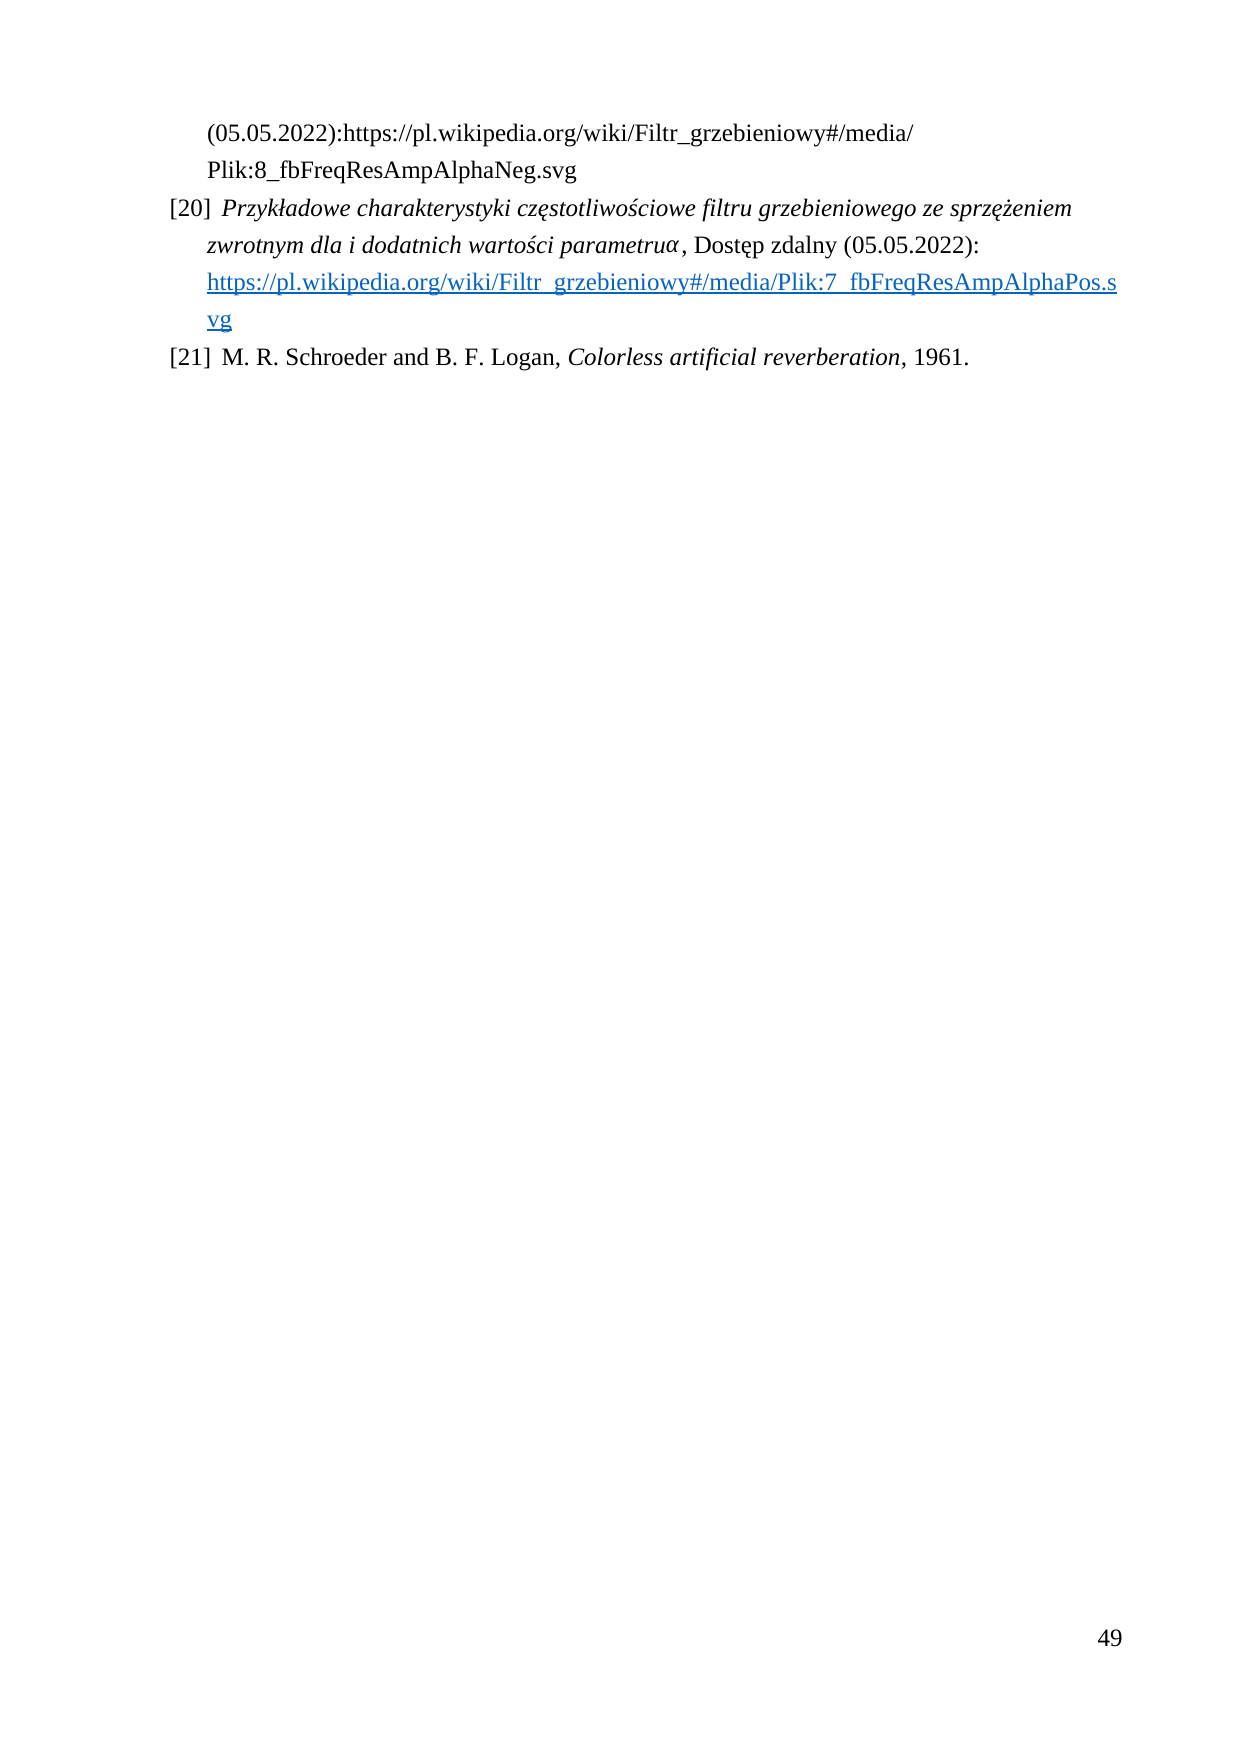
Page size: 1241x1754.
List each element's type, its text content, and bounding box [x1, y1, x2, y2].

list Przykładowe charakterystyki częstotliwościowe filtru grzebieniowego ze sprzężeniem zwrotnym dla i dodatnich wartości parametru, Dostęp zdalny (05.05.2022): https://pl.wikipedia.org/wiki/Filtr_grzebieniowy#/media/Plik:7_fbFreqResAmpAlphaPos.svg [169, 193, 1122, 333]
list M. R. Schroeder and B. F. Logan, Colorless artificial reverberation, 1961. [169, 342, 1122, 371]
